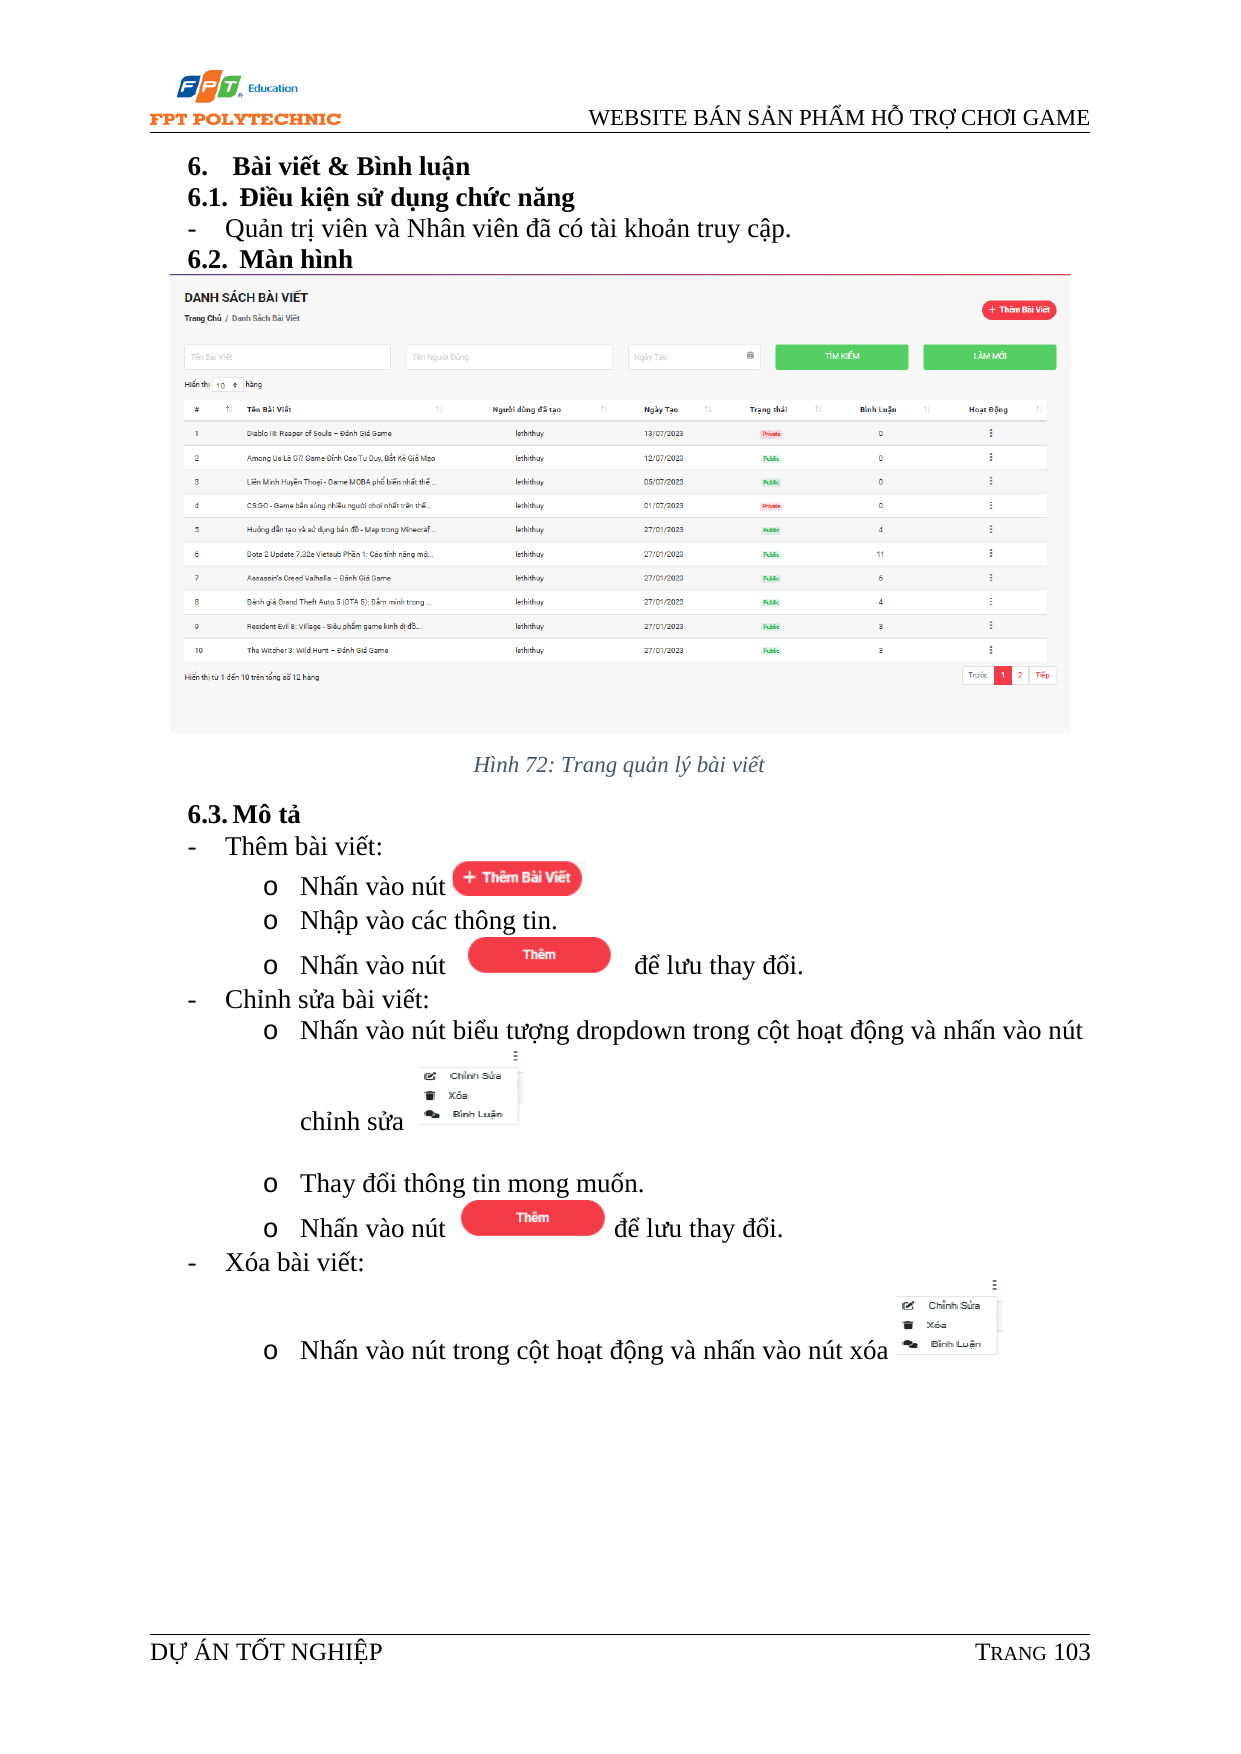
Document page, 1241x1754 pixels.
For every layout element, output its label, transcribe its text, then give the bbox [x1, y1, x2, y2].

list Chỉnh sửa bài viết: [187, 983, 1090, 1014]
list Quản trị viên và Nhân viên đã có tài khoản truy cập. [187, 212, 1090, 243]
text Hình 72: Trang quản lý bài viết [150, 751, 1090, 778]
picture [452, 861, 586, 896]
list Nhấn vào nút để lưu thay đổi. [262, 937, 1090, 983]
list Xóa bài viết: [187, 1246, 1090, 1277]
list Thêm bài viết: [187, 830, 1090, 861]
list Điều kiện sử dụng chức năng [187, 181, 1090, 212]
list Bài viết & Bình luận [187, 150, 1090, 181]
list Nhấn vào nút [262, 861, 1090, 904]
picture [169, 274, 1071, 733]
list Nhấn vào nút để lưu thay đổi. [262, 1200, 1090, 1246]
list Nhấn vào nút biểu tượng dropdown trong cột hoạt động và nhấn vào nút chỉnh sửa [262, 1014, 1090, 1136]
picture [417, 1047, 524, 1130]
picture [150, 70, 343, 125]
list Nhập vào các thông tin. [262, 904, 1090, 937]
list Nhấn vào nút trong cột hoạt động và nhấn vào nút xóa [262, 1277, 1090, 1368]
list Mô tả [187, 799, 1090, 830]
picture [459, 1200, 608, 1238]
list Màn hình [187, 243, 1090, 274]
picture [466, 937, 614, 975]
picture [895, 1276, 1003, 1360]
list Thay đổi thông tin mong muốn. [262, 1167, 1090, 1200]
